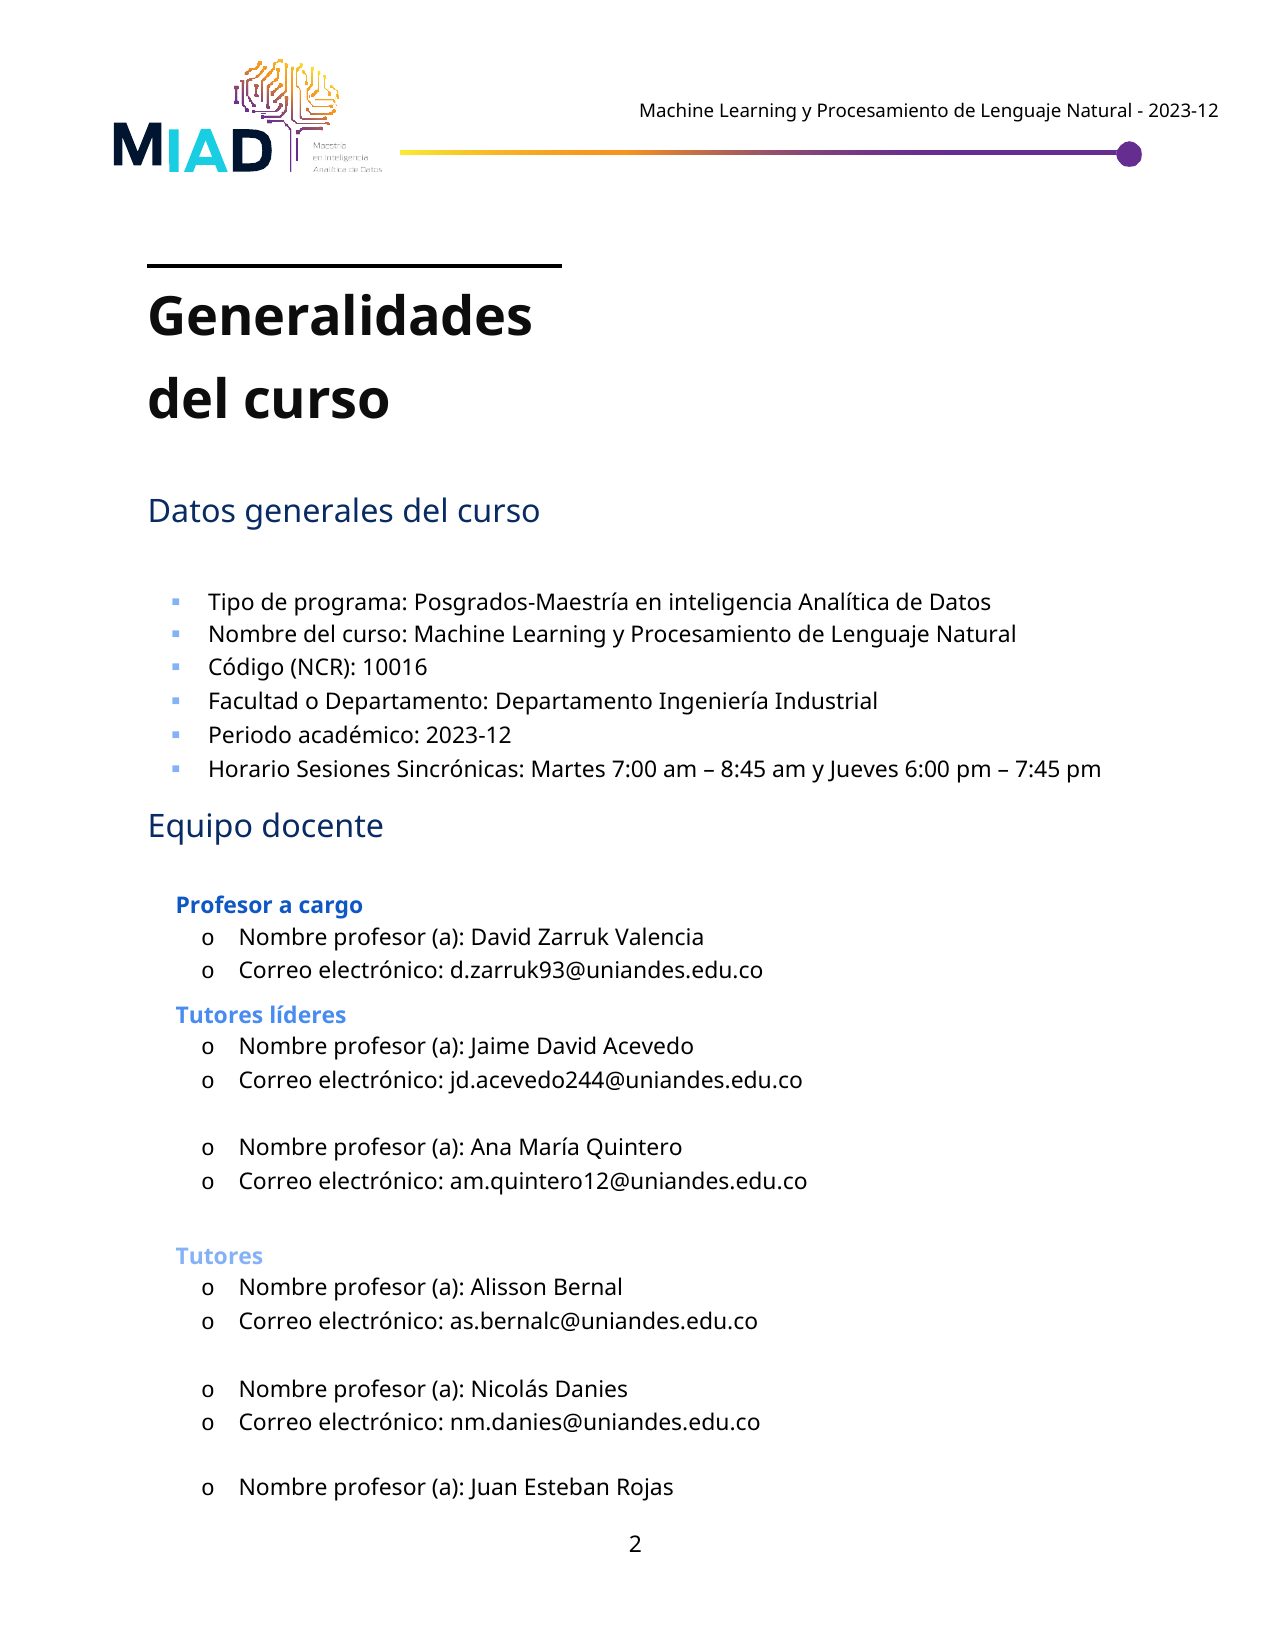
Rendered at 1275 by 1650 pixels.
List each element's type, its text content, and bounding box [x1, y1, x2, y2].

subtitle Generalidades [147, 277, 581, 351]
list Nombre del curso: Machine Learning y Procesamiento de Lenguaje Natural [170, 617, 1270, 649]
subtitle del curso [147, 361, 581, 434]
text Tutores líderes [175, 999, 1143, 1030]
list Correo electrónico: jd.acevedo244@uniandes.edu.co [201, 1064, 1270, 1095]
subtitle Equipo docente [147, 803, 581, 847]
subtitle Datos generales del curso [147, 488, 581, 532]
list Horario Sesiones Sincrónicas: Martes 7:00 am – 8:45 am y Jueves 6:00 pm – 7:45 pm [170, 752, 1270, 784]
list Nombre profesor (a): Juan Esteban Rojas [201, 1470, 1270, 1502]
list Correo electrónico: d.zarruk93@uniandes.edu.co [201, 954, 1270, 986]
list Tipo de programa: Posgrados-Maestría en inteligencia Analítica de Datos [170, 586, 1270, 617]
text Tutores [175, 1240, 1143, 1271]
picture [234, 59, 382, 172]
list Facultad o Departamento: Departamento Ingeniería Industrial [170, 685, 1270, 716]
list Nombre profesor (a): David Zarruk Valencia [201, 920, 1270, 952]
list Periodo académico: 2023-12 [170, 719, 1270, 750]
text Profesor a cargo [175, 889, 1143, 920]
list Nombre profesor (a): Jaime David Acevedo [201, 1030, 1270, 1061]
list Nombre profesor (a): Alisson Bernal [201, 1271, 1270, 1302]
list Nombre profesor (a): Nicolás Danies [201, 1372, 1270, 1404]
list Correo electrónico: as.bernalc@uniandes.edu.co [201, 1305, 1270, 1336]
picture [400, 141, 1142, 167]
list Código (NCR): 10016 [170, 651, 1270, 682]
list Correo electrónico: nm.danies@uniandes.edu.co [201, 1406, 1270, 1438]
list Nombre profesor (a): Ana María Quintero [201, 1131, 1270, 1163]
list Correo electrónico: am.quintero12@uniandes.edu.co [201, 1165, 1270, 1197]
